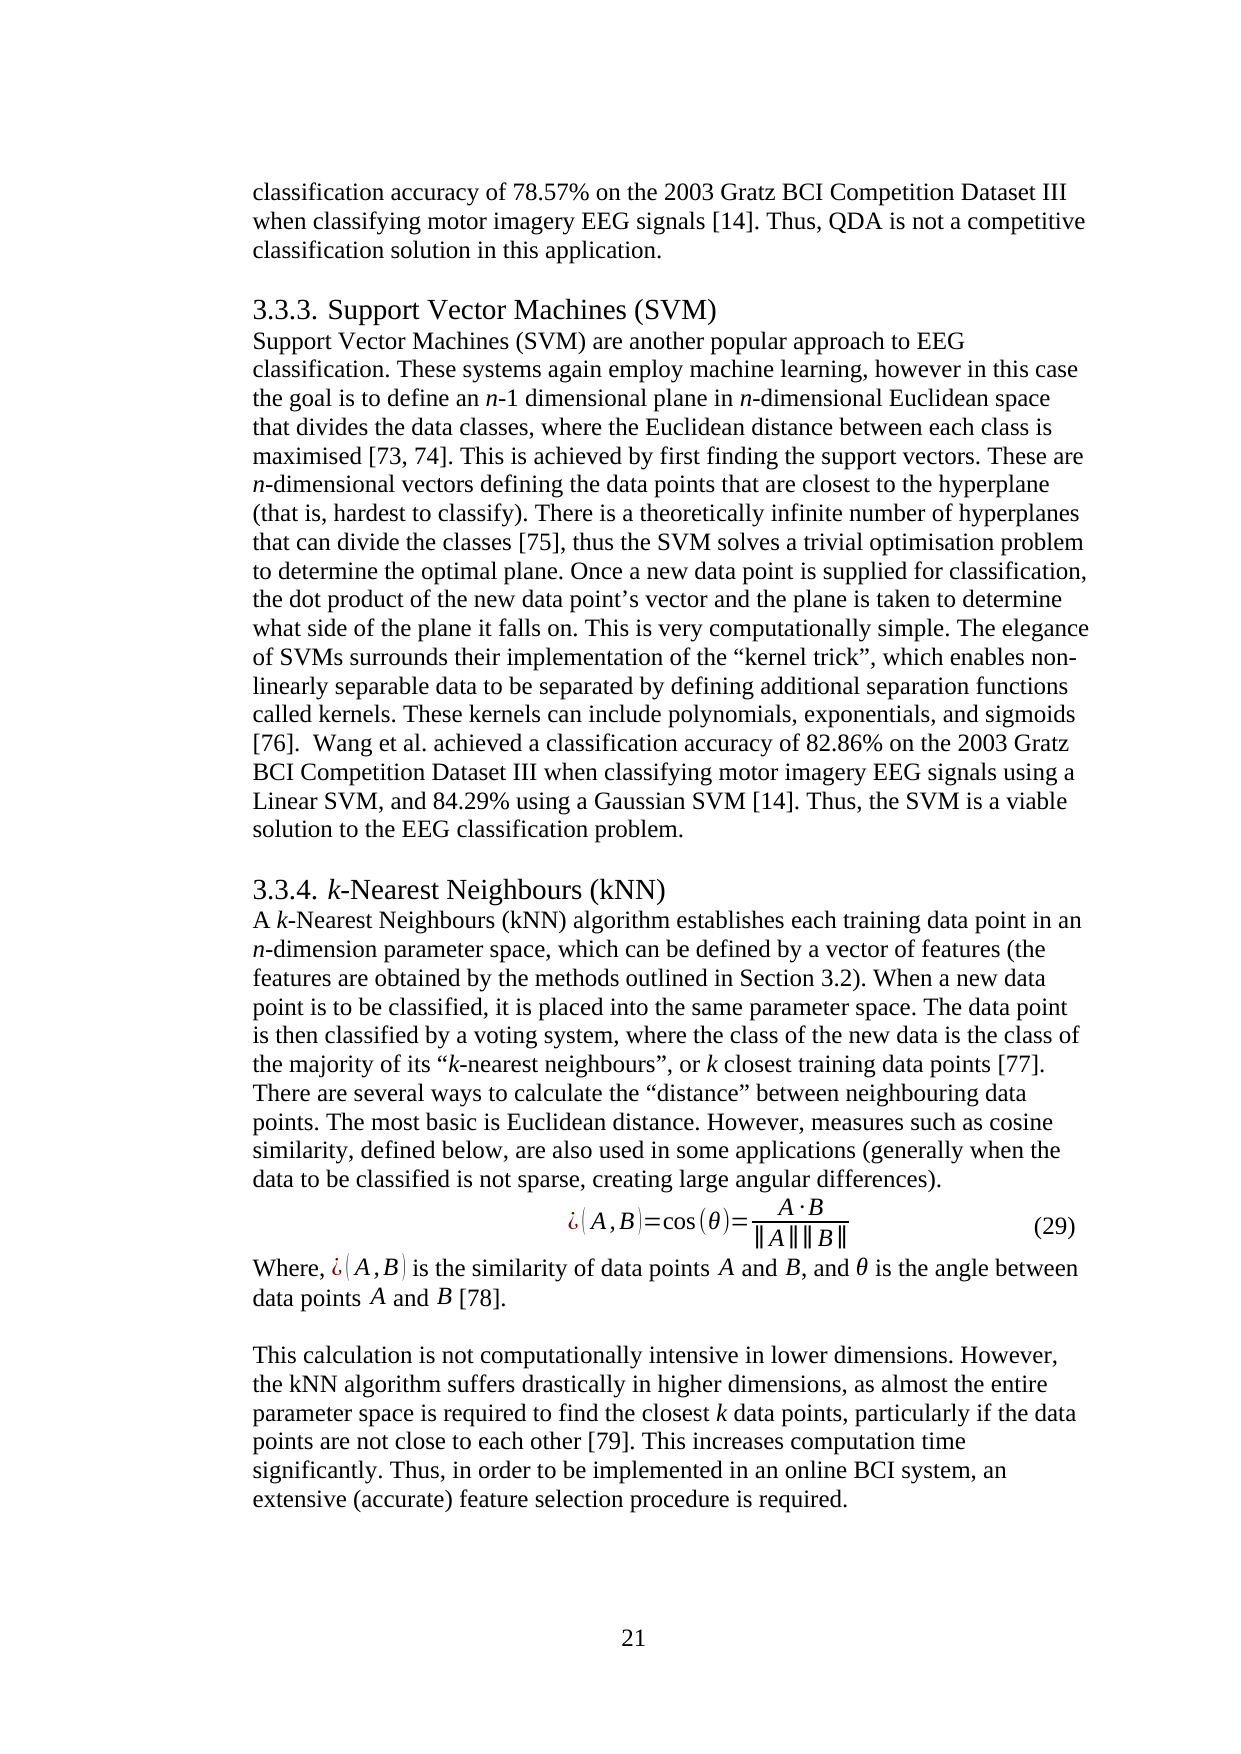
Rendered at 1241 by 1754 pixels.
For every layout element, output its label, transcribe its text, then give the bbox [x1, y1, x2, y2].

text This calculation is not computationally intensive in lower dimensions. However, the kNN algorithm suffers drastically in higher dimensions, as almost the entire parameter space is required to find the closest k data points, particularly if the data points are not close to each other [79]. This increases computation time significantly. Thus, in order to be implemented in an online BCI system, an extensive (accurate) feature selection procedure is required. [252, 1340, 1090, 1513]
text Where, is the similarity of data points and , and is the angle between data points and [78]. [252, 1252, 1090, 1311]
subtitle Support Vector Machines (SVM) [252, 292, 1090, 326]
text A k-Nearest Neighbours (kNN) algorithm establishes each training data point in an n-dimension parameter space, which can be defined by a vector of features (the features are obtained by the methods outlined in Section 3.2). When a new data point is to be classified, it is placed into the same parameter space. The data point is then classified by a voting system, where the class of the new data is the class of the majority of its “k-nearest neighbours”, or k closest training data points [77]. There are several ways to calculate the “distance” between neighbouring data points. The most basic is Euclidean distance. However, measures such as cosine similarity, defined below, are also used in some applications (generally when the data to be classified is not sparse, creating large angular differences). [252, 906, 1090, 1193]
text Support Vector Machines (SVM) are another popular approach to EEG classification. These systems again employ machine learning, however in this case the goal is to define an n-1 dimensional plane in n-dimensional Euclidean space that divides the data classes, where the Euclidean distance between each class is maximised [73, 74]. This is achieved by first finding the support vectors. These are n-dimensional vectors defining the data points that are closest to the hyperplane (that is, hardest to classify). There is a theoretically infinite number of hyperplanes that can divide the classes [75], thus the SVM solves a trivial optimisation problem to determine the optimal plane. Once a new data point is supplied for classification, the dot product of the new data point’s vector and the plane is taken to determine what side of the plane it falls on. This is very computationally simple. The elegance of SVMs surrounds their implementation of the “kernel trick”, which enables non-linearly separable data to be separated by defining additional separation functions called kernels. These kernels can include polynomials, exponentials, and sigmoids [76]. Wang et al. achieved a classification accuracy of 82.86% on the 2003 Gratz BCI Competition Dataset III when classifying motor imagery EEG signals using a Linear SVM, and 84.29% using a Gaussian SVM [14]. Thus, the SVM is a viable solution to the EEG classification problem. [252, 326, 1090, 843]
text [252, 177, 1090, 263]
subtitle k-Nearest Neighbours (kNN) [252, 872, 1090, 906]
